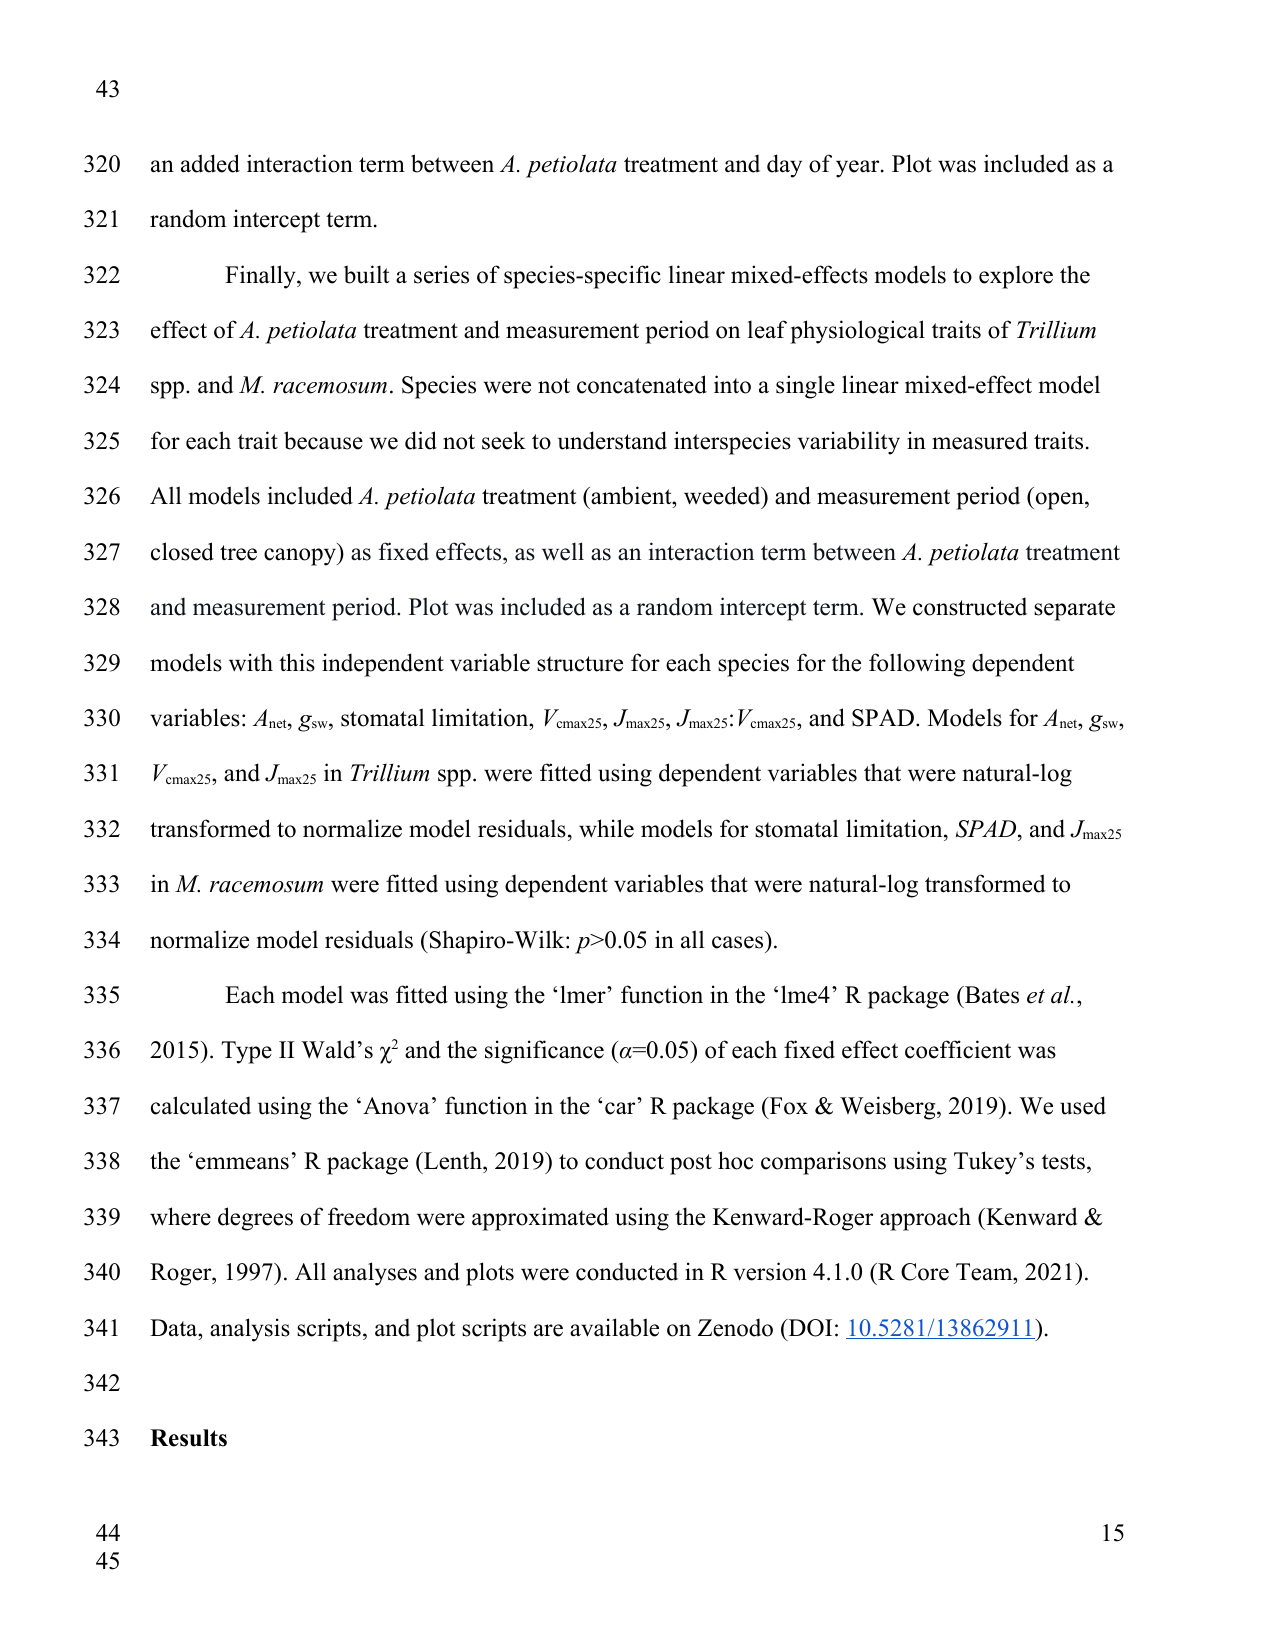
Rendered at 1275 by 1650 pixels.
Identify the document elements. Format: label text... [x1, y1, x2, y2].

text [150, 150, 1125, 233]
text Finally, we built a series of species-specific linear mixed-effects models to explore the effect of A. petiolata treatment and measurement period on leaf physiological traits of Trillium spp. and M. racemosum. Species were not concatenated into a single linear mixed-effect model for each trait because we did not seek to understand interspecies variability in measured traits. All models included A. petiolata treatment (ambient, weeded) and measurement period (open, closed tree canopy) as fixed effects, as well as an interaction term between A. petiolata treatment and measurement period. Plot was included as a random intercept term. We constructed separate models with this independent variable structure for each species for the following dependent variables: Anet, gsw, stomatal limitation, Vcmax25, Jmax25, Jmax25:Vcmax25, and SPAD. Models for Anet, gsw, Vcmax25, and Jmax25 in Trillium spp. were fitted using dependent variables that were natural-log transformed to normalize model residuals, while models for stomatal limitation, SPAD, and Jmax25 in M. racemosum were fitted using dependent variables that were natural-log transformed to normalize model residuals (Shapiro-Wilk: p>0.05 in all cases). [150, 261, 1125, 953]
text Each model was fitted using the ‘lmer’ function in the ‘lme4’ R package (Bates et al., 2015). Type II Wald’s χ2 and the significance (α=0.05) of each fixed effect coefficient was calculated using the ‘Anova’ function in the ‘car’ R package . We used the ‘emmeans’ R package to conduct post hoc comparisons using Tukey’s tests, where degrees of freedom were approximated using the Kenward-Roger approach . All analyses and plots were conducted in R version 4.1.0 . Data, analysis scripts, and plot scripts are available on Zenodo (DOI: 10.5281/13862911). [150, 981, 1125, 1341]
text Results [150, 1424, 1125, 1452]
